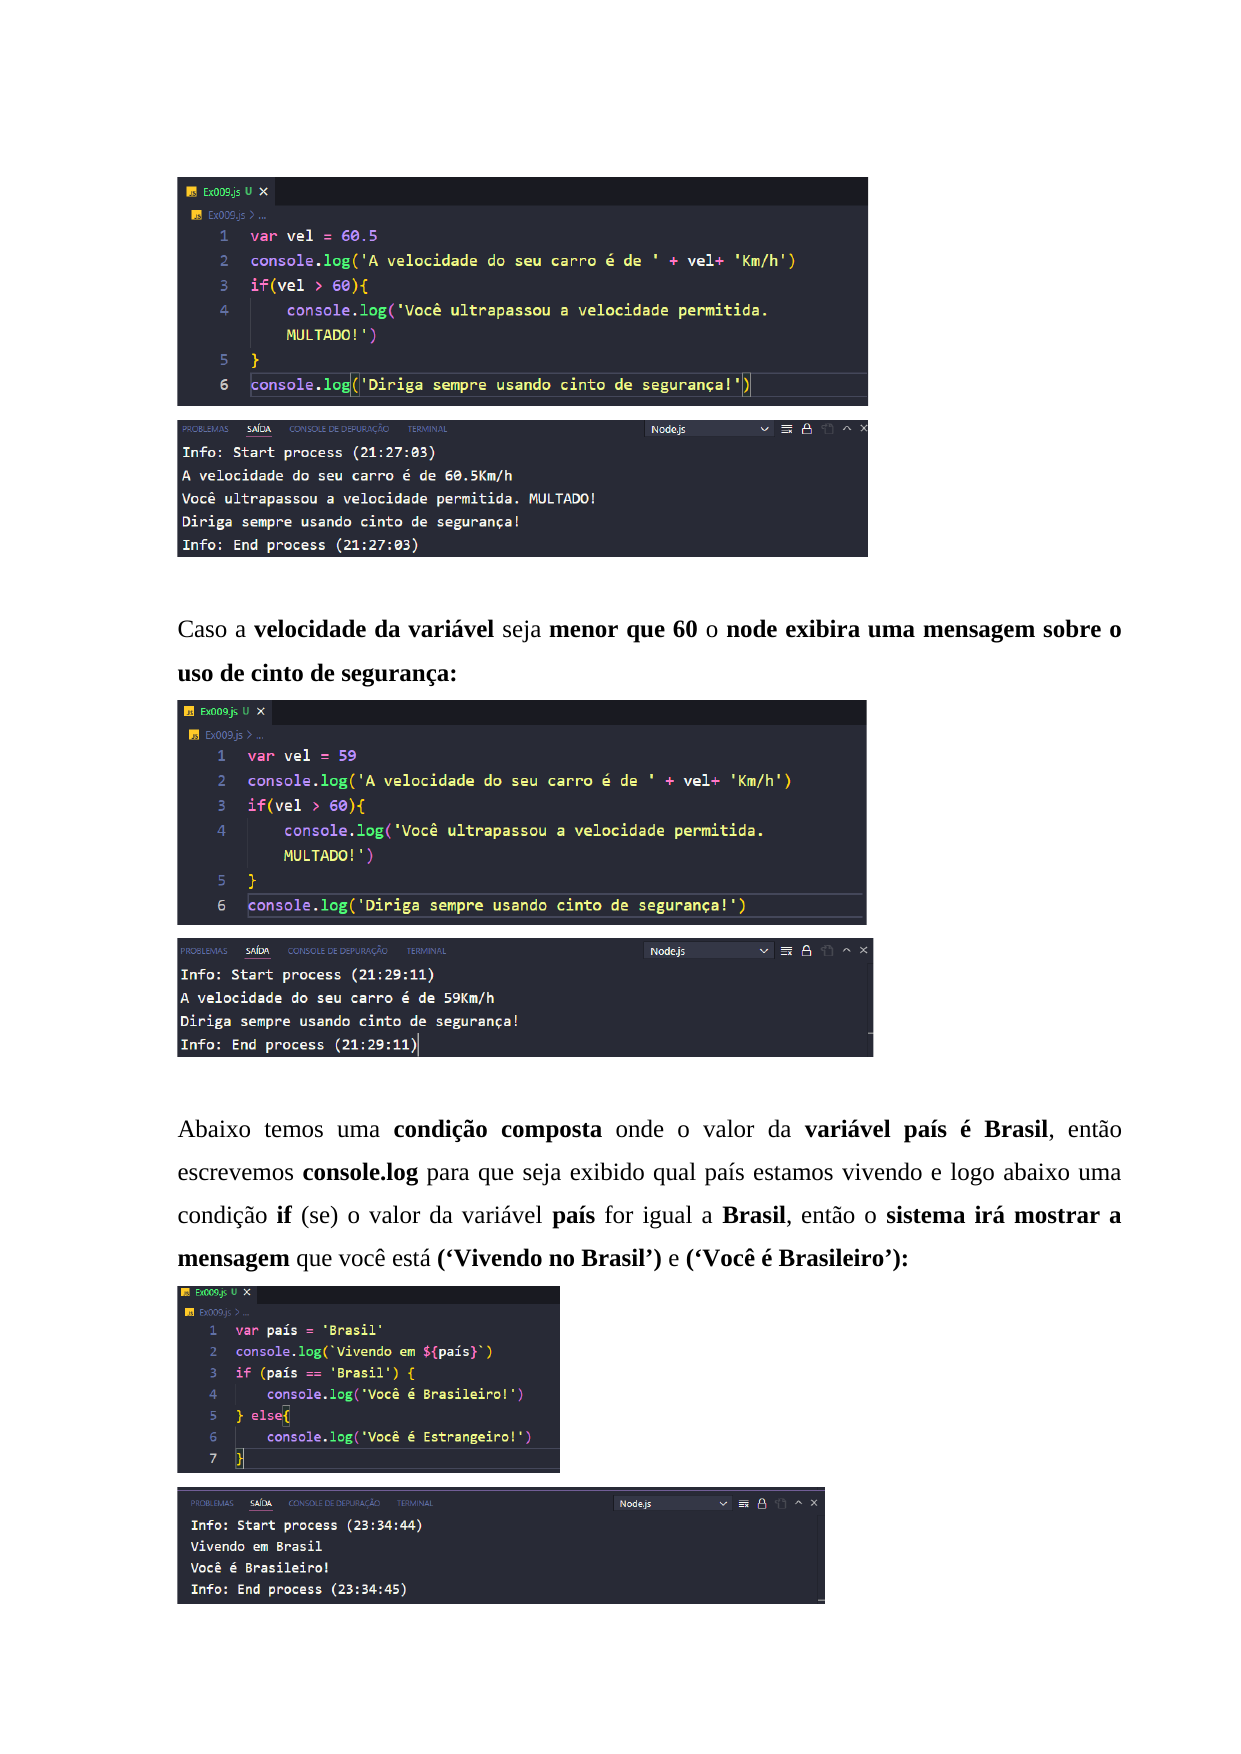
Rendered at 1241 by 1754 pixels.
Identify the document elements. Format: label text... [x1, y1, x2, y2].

text Abaixo temos uma condição composta onde o valor da variável país é Brasil, então escrevemos console.log para que seja exibido qual país estamos vivendo e logo abaixo uma condição if (se) o valor da variável país for igual a Brasil, então o sistema irá mostrar a mensagem que você está (‘Vivendo no Brasil’) e (‘Você é Brasileiro’): [177, 1114, 1122, 1272]
picture [177, 177, 869, 406]
picture [177, 1487, 825, 1604]
picture [177, 420, 868, 557]
picture [177, 938, 874, 1057]
picture [177, 700, 867, 925]
text Caso a velocidade da variável seja menor que 60 o node exibira uma mensagem sobre o uso de cinto de segurança: [177, 614, 1122, 686]
picture [177, 1286, 560, 1473]
